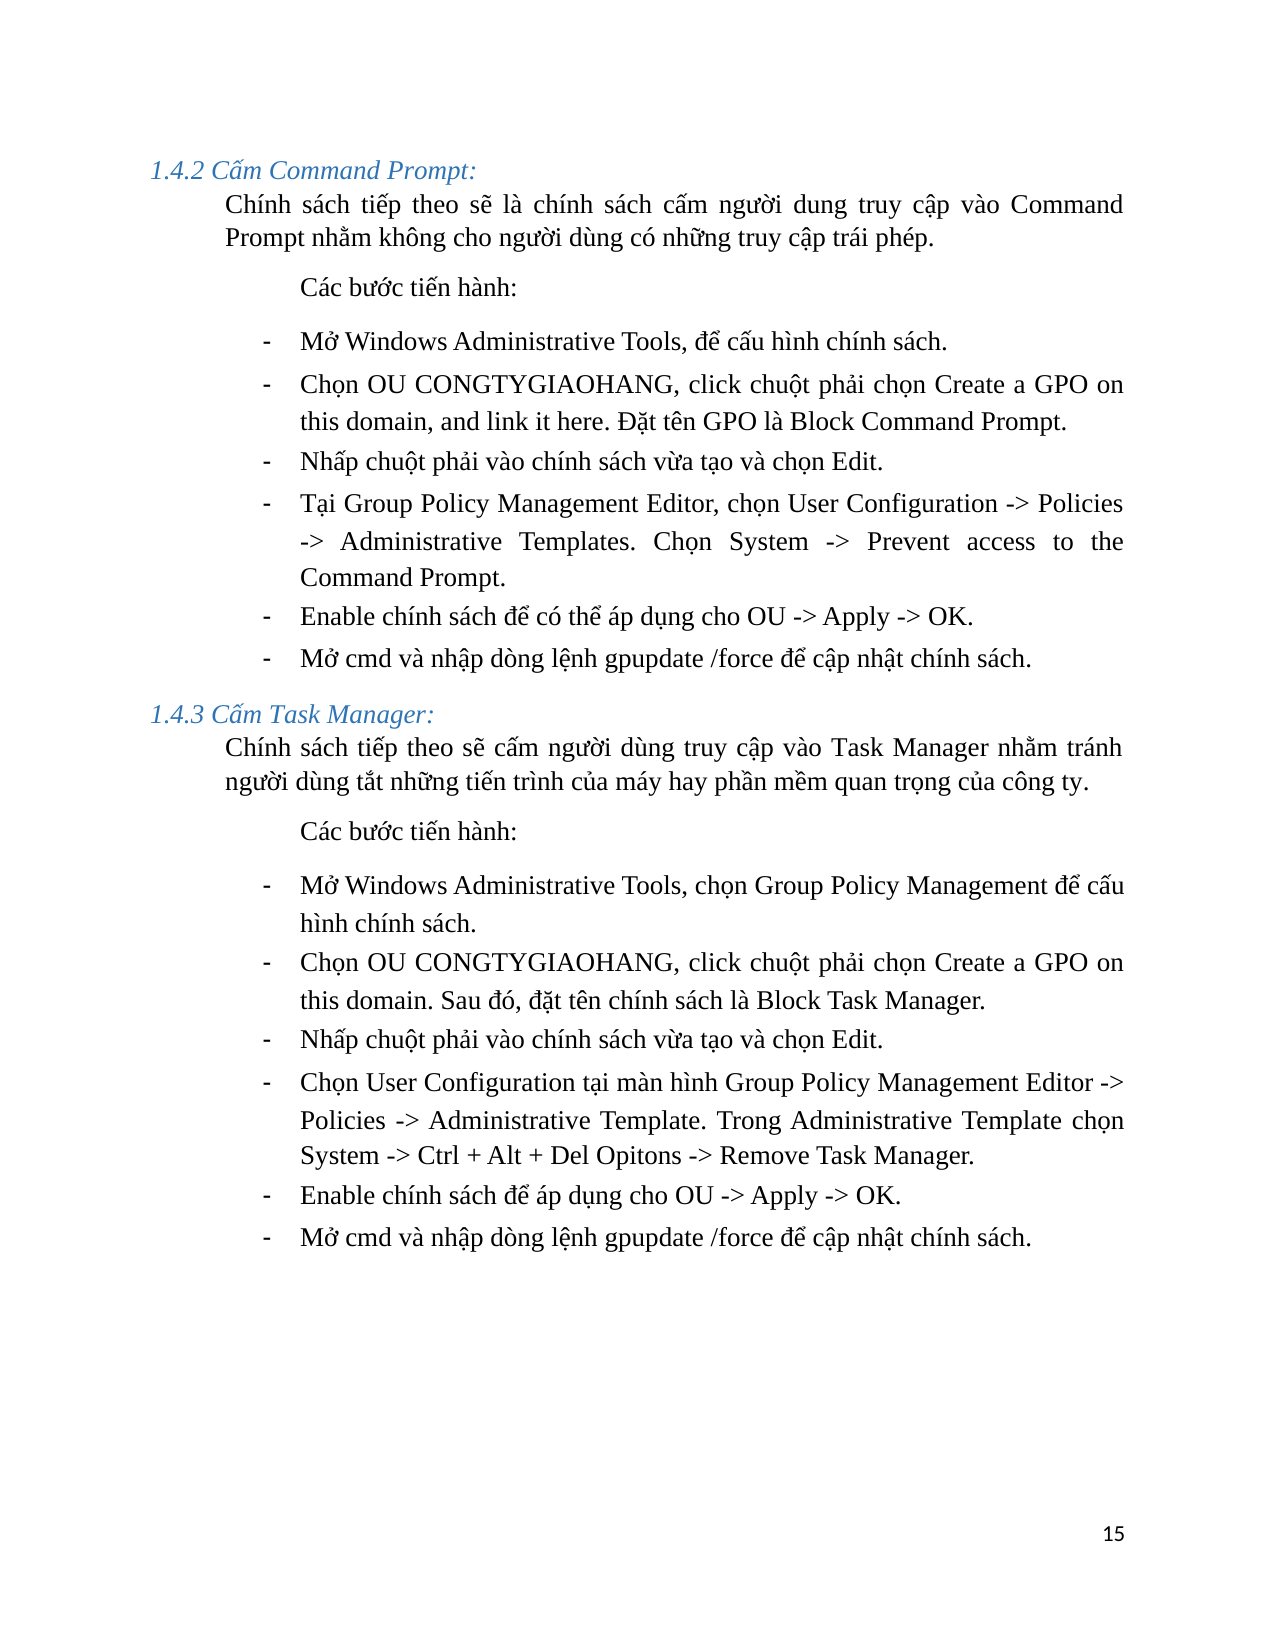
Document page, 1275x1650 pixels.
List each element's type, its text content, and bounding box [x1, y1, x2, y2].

list Nhấp chuột phải vào chính sách vừa tạo và chọn Edit. [262, 1020, 1125, 1057]
list Mở Windows Administrative Tools, chọn Group Policy Management để cấu hình chính sách. [262, 866, 1125, 938]
list Chọn OU CONGTYGIAOHANG, click chuột phải chọn Create a GPO on this domain, and link it here. Đặt tên GPO là Block Command Prompt. [262, 364, 1125, 437]
list Nhấp chuột phải vào chính sách vừa tạo và chọn Edit. [262, 441, 1125, 478]
text Chính sách tiếp theo sẽ là chính sách cấm người dung truy cập vào Command Prompt nhằm không cho người dùng có những truy cập trái phép. [225, 188, 1125, 252]
list Mở cmd và nhập dòng lệnh gpupdate /force để cập nhật chính sách. [262, 639, 1125, 676]
text Chính sách tiếp theo sẽ cấm người dùng truy cập vào Task Manager nhằm tránh người dùng tắt những tiến trình của máy hay phần mềm quan trọng của công ty. [225, 732, 1125, 796]
list Tại Group Policy Management Editor, chọn User Configuration -> Policies -> Administrative Templates. Chọn System -> Prevent access to the Command Prompt. [262, 484, 1125, 592]
list Enable chính sách để áp dụng cho OU -> Apply -> OK. [262, 1175, 1125, 1212]
list Mở Windows Administrative Tools, để cấu hình chính sách. [262, 322, 1125, 358]
list Enable chính sách để có thể áp dụng cho OU -> Apply -> OK. [262, 597, 1125, 633]
subtitle 1.4.2 Cấm Command Prompt: [150, 154, 1125, 185]
list Chọn OU CONGTYGIAOHANG, click chuột phải chọn Create a GPO on this domain. Sau đó, đặt tên chính sách là Block Task Manager. [262, 943, 1125, 1015]
text Các bước tiến hành: [225, 815, 1125, 846]
list Mở cmd và nhập dòng lệnh gpupdate /force để cập nhật chính sách. [262, 1218, 1125, 1254]
list Chọn User Configuration tại màn hình Group Policy Management Editor -> Policies -> Administrative Template. Trong Administrative Template chọn System -> Ctrl + Alt + Del Opitons -> Remove Task Manager. [262, 1062, 1125, 1171]
subtitle 1.4.3 Cấm Task Manager: [150, 698, 1125, 729]
text Các bước tiến hành: [225, 271, 1125, 303]
